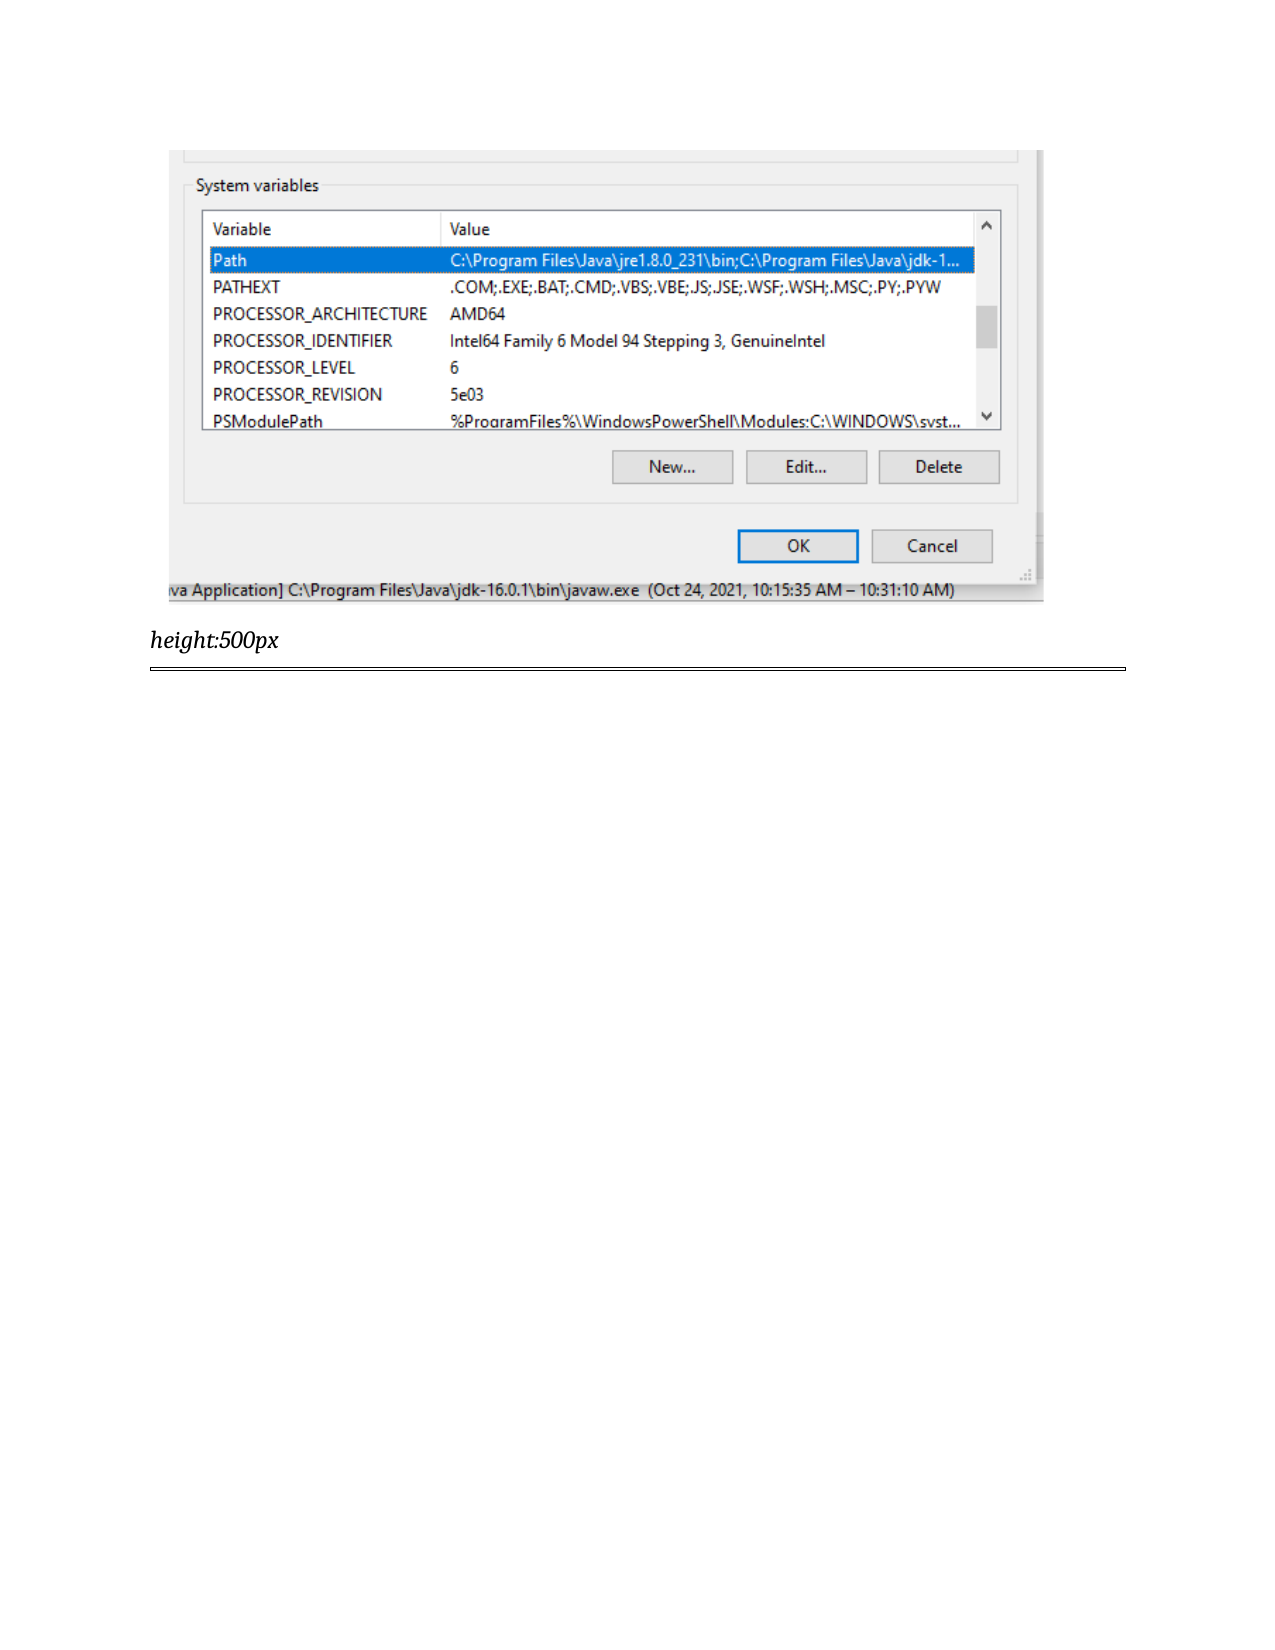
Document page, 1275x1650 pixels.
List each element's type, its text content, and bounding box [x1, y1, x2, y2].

text height:500px [150, 626, 1125, 655]
picture [168, 150, 1044, 605]
